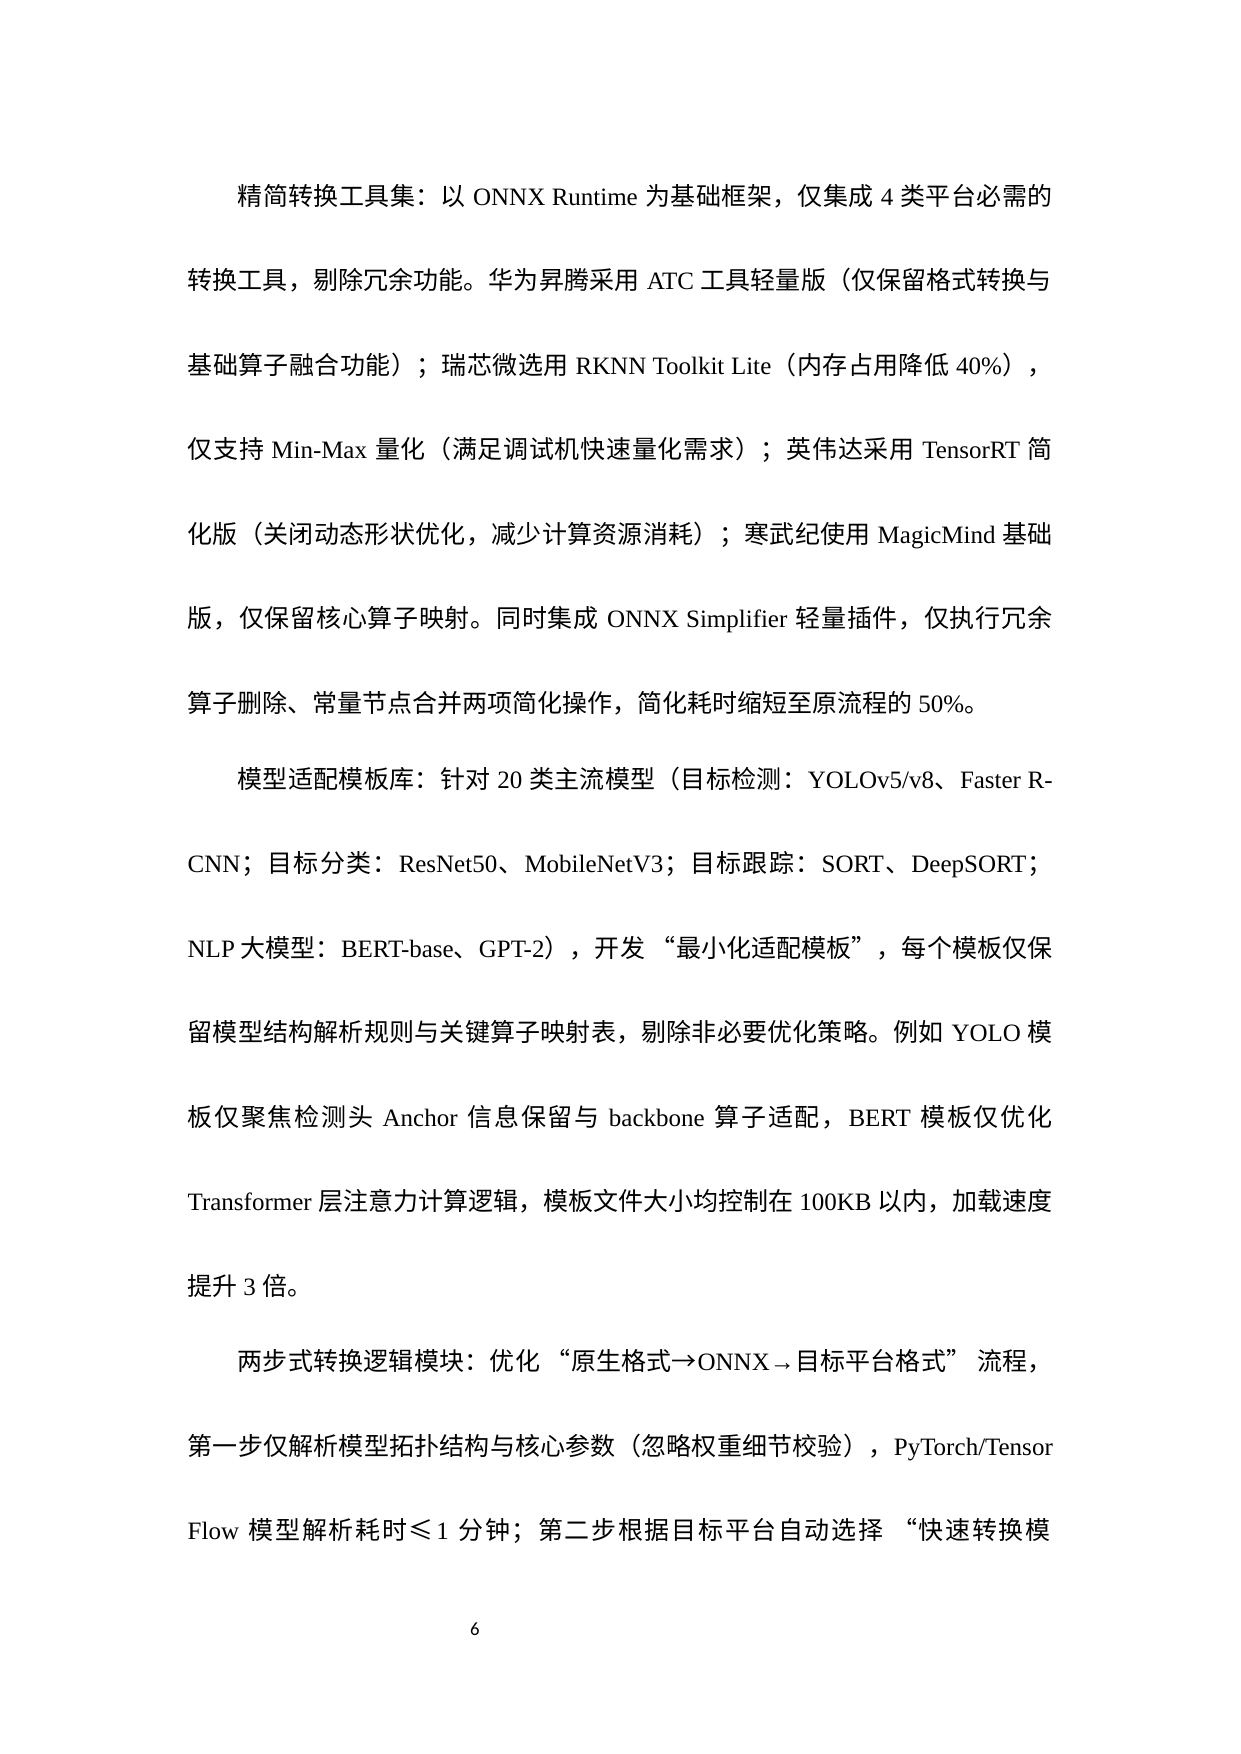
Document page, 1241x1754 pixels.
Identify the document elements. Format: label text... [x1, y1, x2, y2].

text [187, 1327, 1053, 1561]
text 精简转换工具集：以 ONNX Runtime 为基础框架，仅集成 4 类平台必需的转换工具，剔除冗余功能。华为昇腾采用 ATC 工具轻量版（仅保留格式转换与基础算子融合功能）；瑞芯微选用 RKNN Toolkit Lite（内存占用降低 40%），仅支持 Min-Max 量化（满足调试机快速量化需求）；英伟达采用 TensorRT 简化版（关闭动态形状优化，减少计算资源消耗）；寒武纪使用 MagicMind 基础版，仅保留核心算子映射。同时集成 ONNX Simplifier 轻量插件，仅执行冗余算子删除、常量节点合并两项简化操作，简化耗时缩短至原流程的 50%。 [187, 162, 1053, 734]
text 模型适配模板库：针对 20 类主流模型（目标检测：YOLOv5/v8、Faster R-CNN；目标分类：ResNet50、MobileNetV3；目标跟踪：SORT、DeepSORT；NLP 大模型：BERT-base、GPT-2），开发 “最小化适配模板”，每个模板仅保留模型结构解析规则与关键算子映射表，剔除非必要优化策略。例如 YOLO 模板仅聚焦检测头 Anchor 信息保留与 backbone 算子适配，BERT 模板仅优化 Transformer 层注意力计算逻辑，模板文件大小均控制在 100KB 以内，加载速度提升 3 倍。 [187, 745, 1053, 1317]
